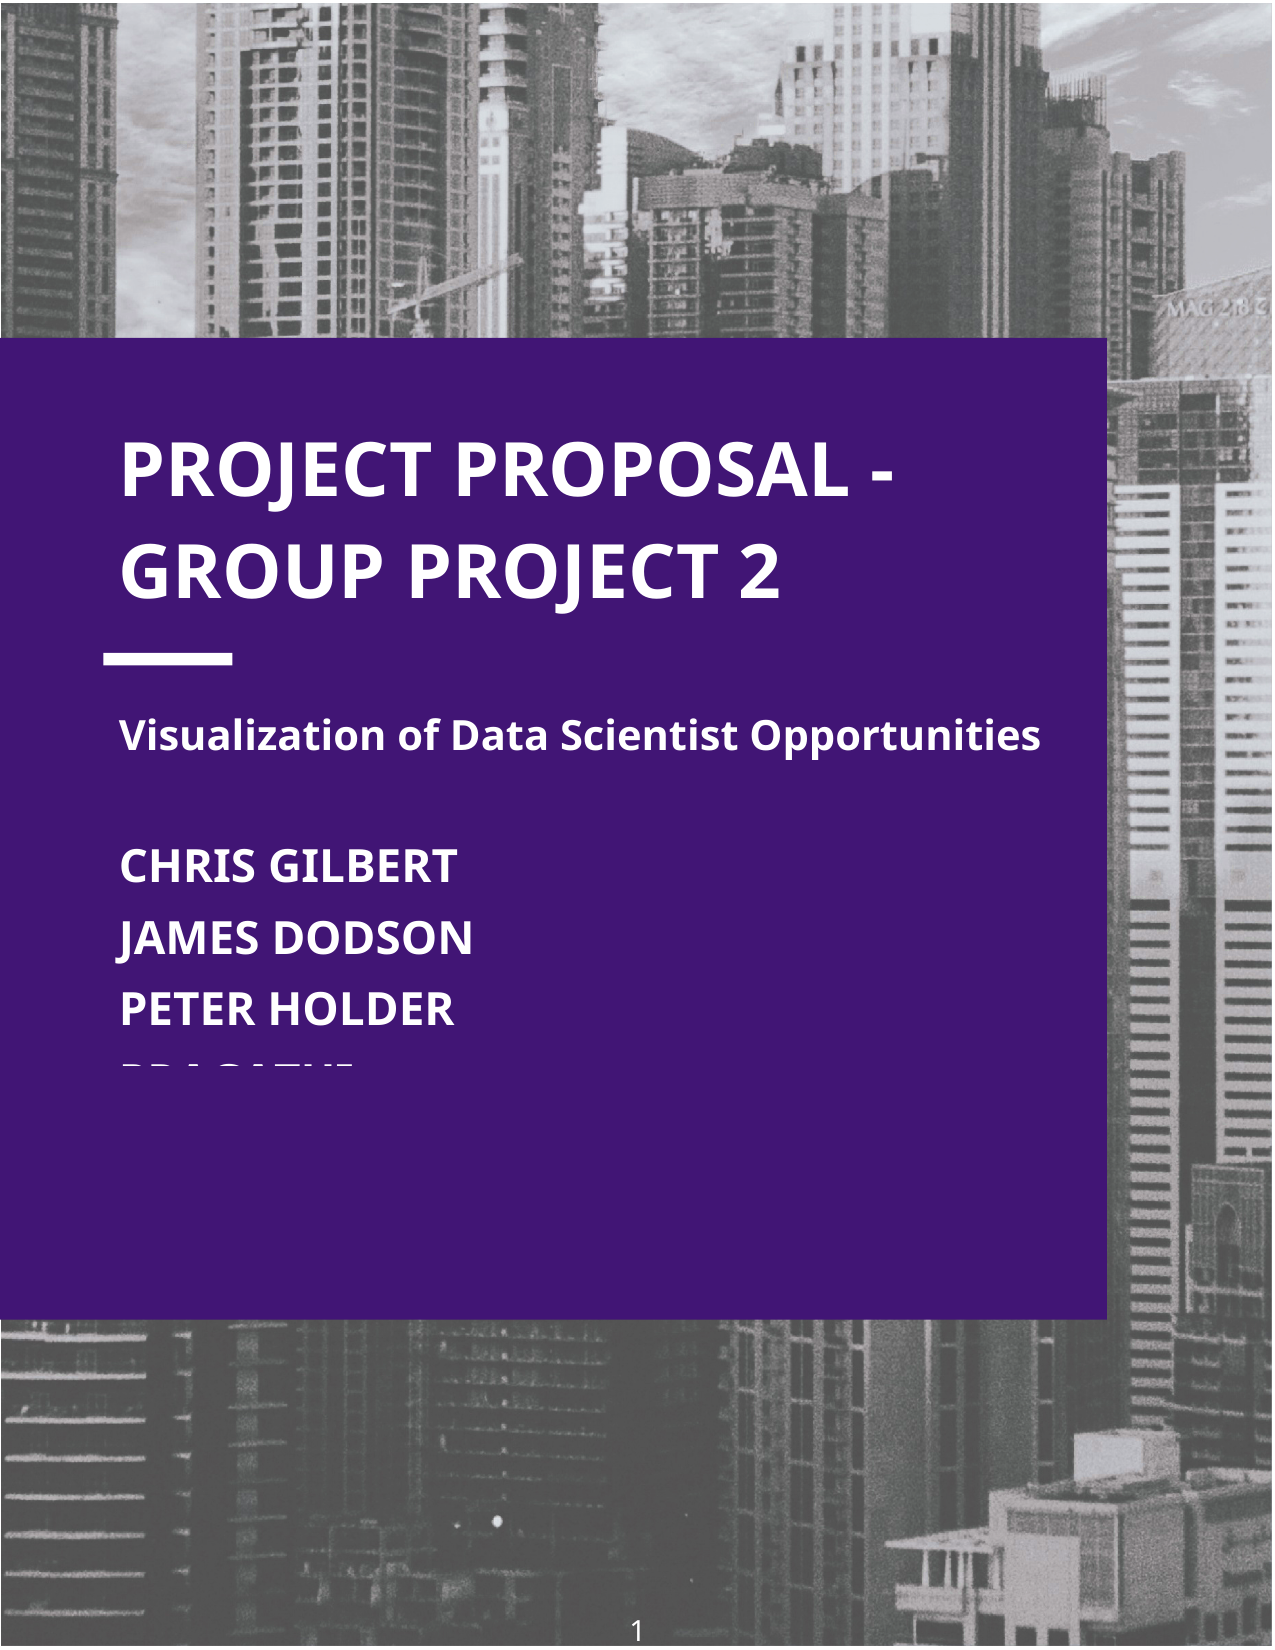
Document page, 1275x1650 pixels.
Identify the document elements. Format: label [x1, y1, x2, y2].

table_header [104, 409, 1094, 826]
table_cell [104, 826, 1094, 1223]
